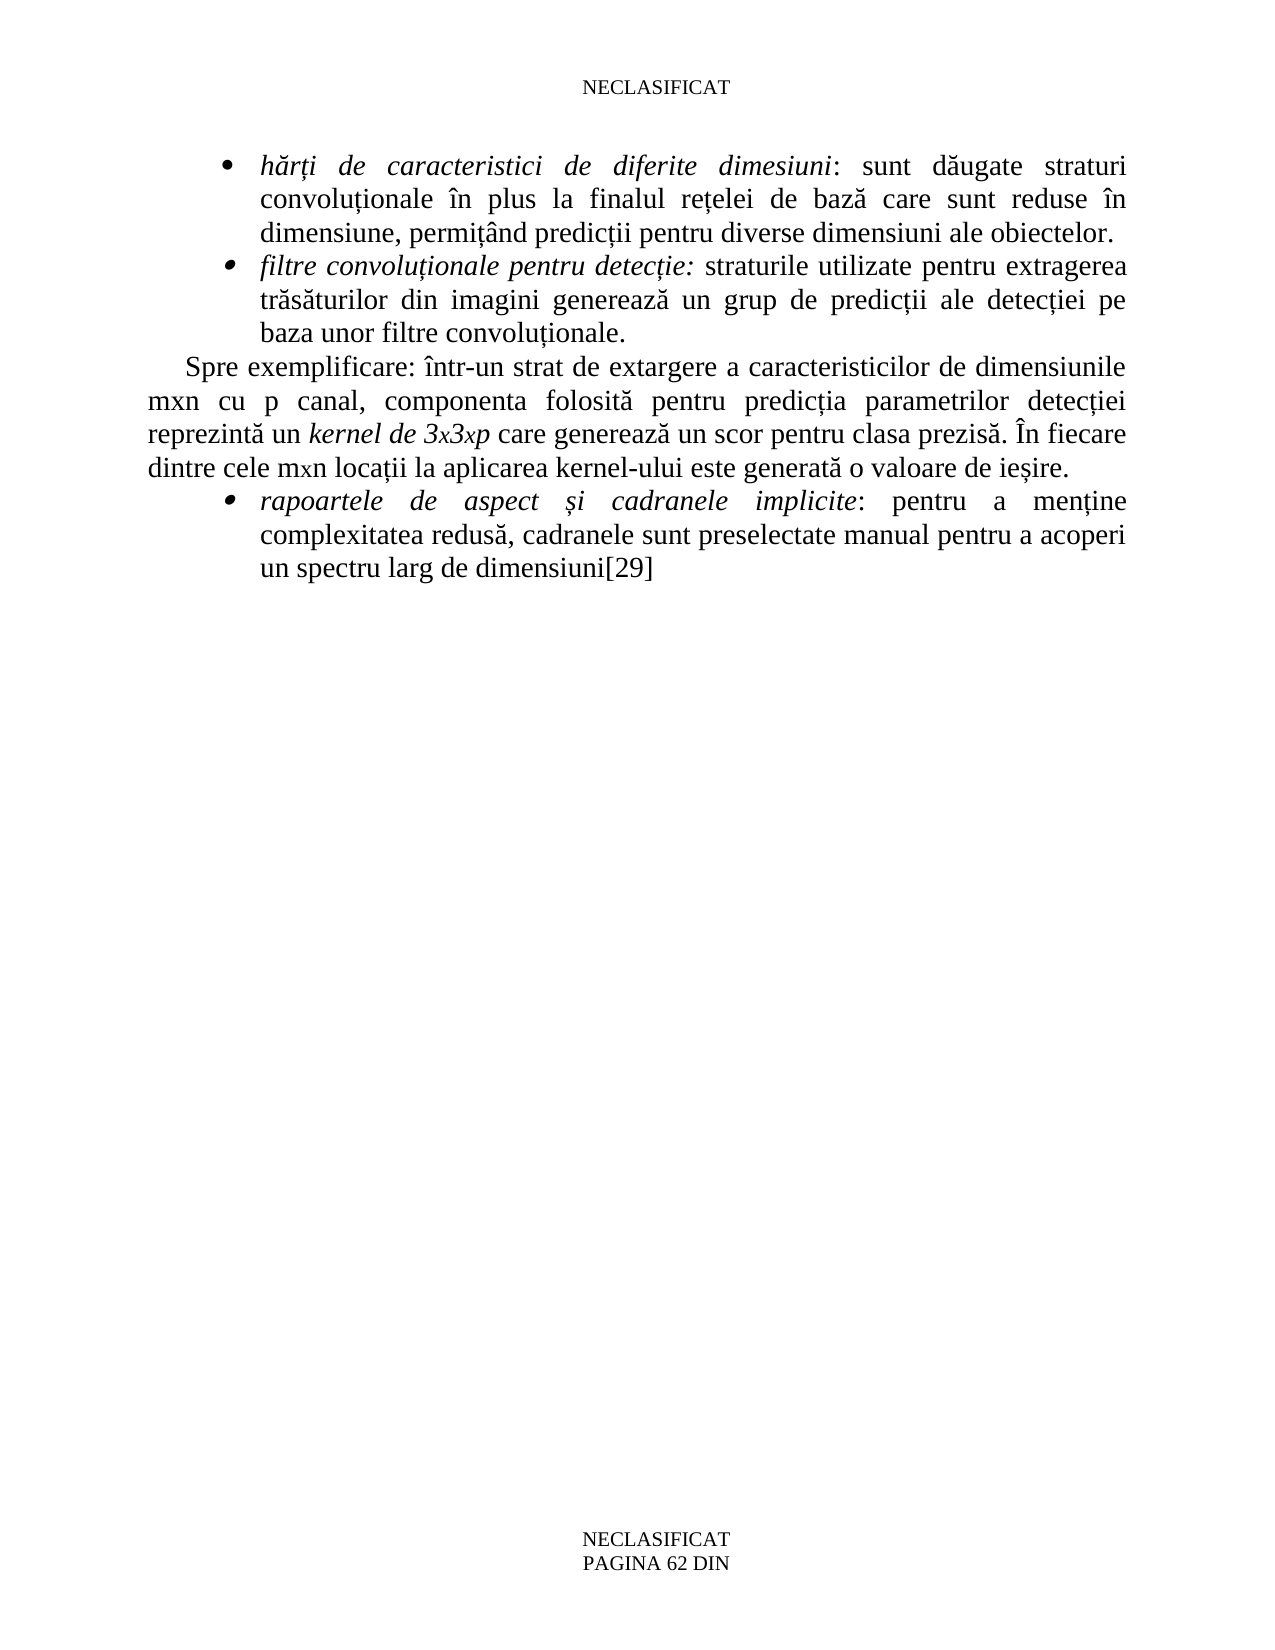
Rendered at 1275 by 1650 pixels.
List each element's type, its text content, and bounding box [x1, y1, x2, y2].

list hărți de caracteristici de diferite dimesiuni: sunt dăugate straturi convoluționale în plus la finalul rețelei de bază care sunt reduse în dimensiune, permițând predicții pentru diverse dimensiuni ale obiectelor. [222, 148, 1127, 248]
text Spre exemplificare: într-un strat de extargere a caracteristicilor de dimensiunile mxn cu p canal, componenta folosită pentru predicția parametrilor detecției reprezintă un kernel de 3x3xp care generează un scor pentru clasa prezisă. În fiecare dintre cele mxn locații la aplicarea kernel-ului este generată o valoare de ieșire. [148, 349, 1127, 483]
list filtre convoluționale pentru detecție: straturile utilizate pentru extragerea trăsăturilor din imagini generează un grup de predicții ale detecției pe baza unor filtre convoluționale. [222, 248, 1127, 349]
list rapoartele de aspect și cadranele implicite: pentru a menține complexitatea redusă, cadranele sunt preselectate manual pentru a acoperi un spectru larg de dimensiuni [222, 483, 1127, 584]
